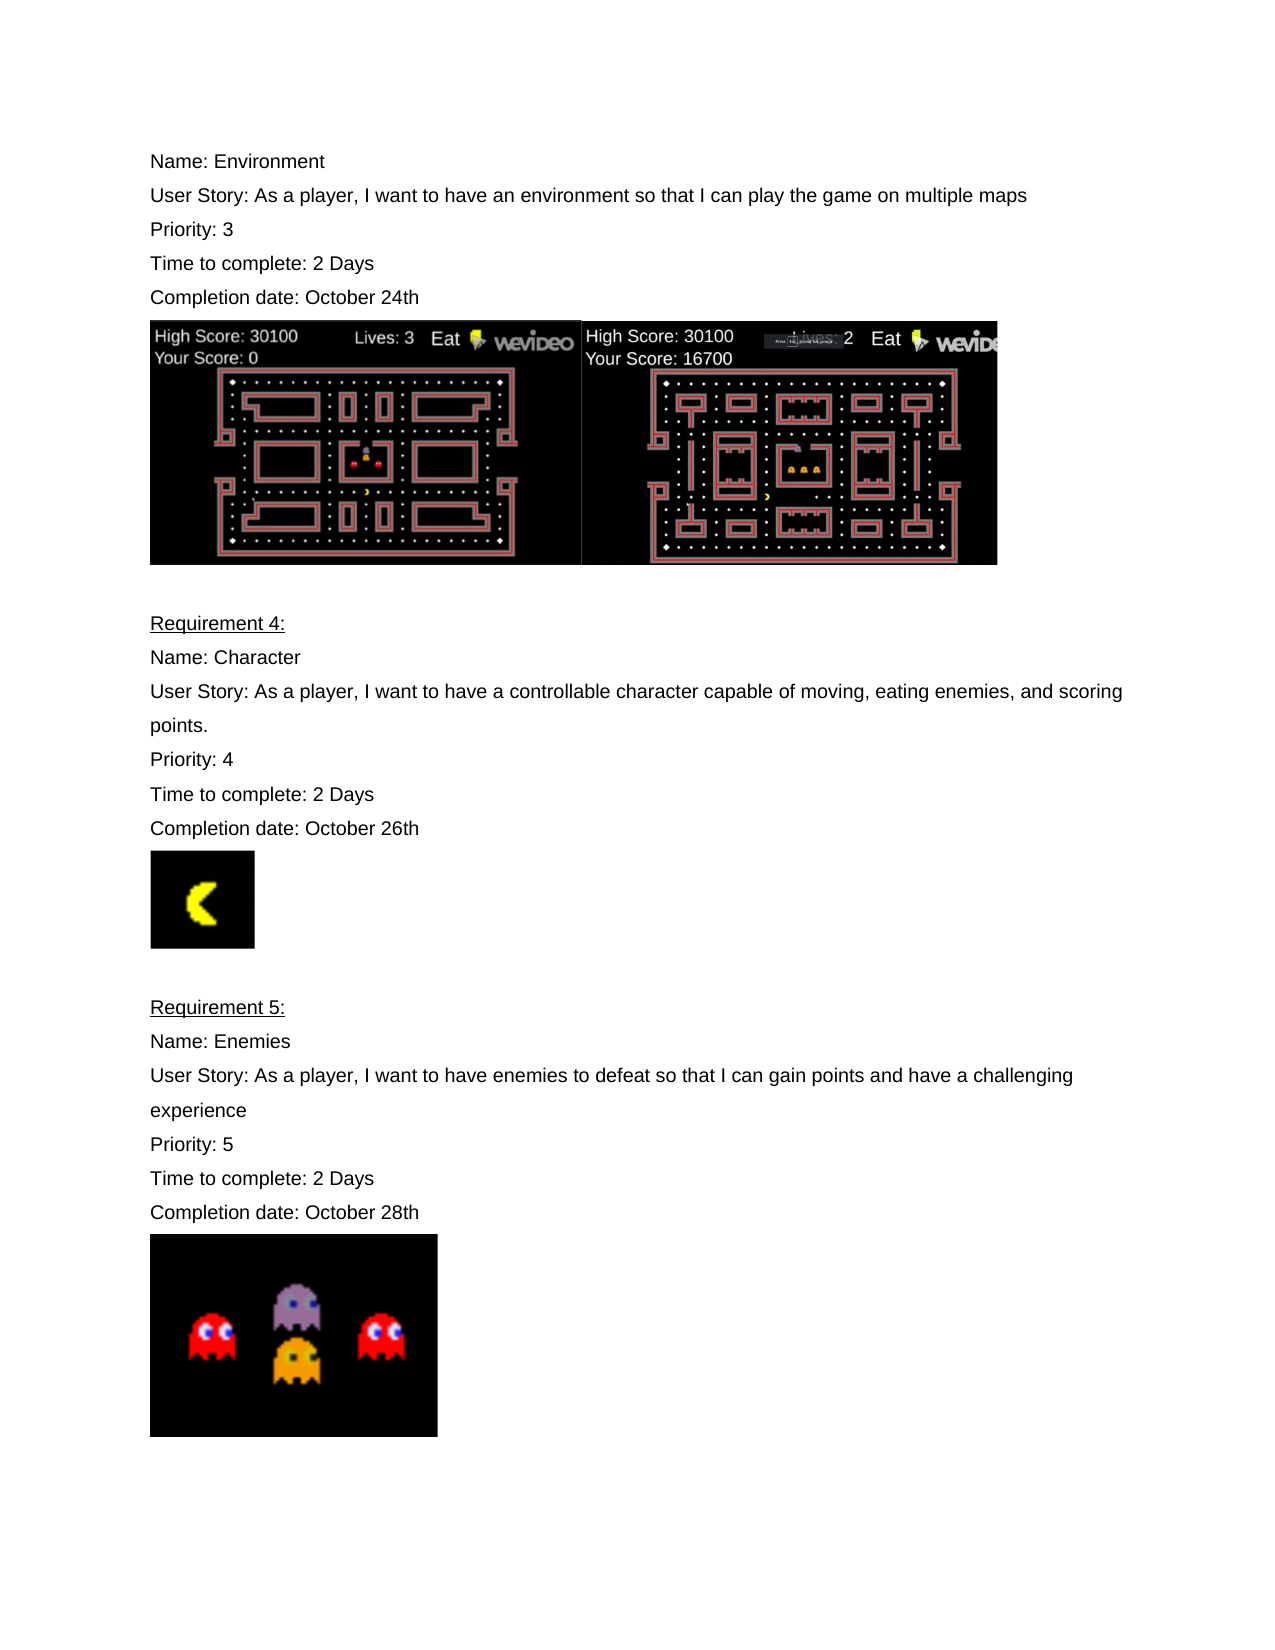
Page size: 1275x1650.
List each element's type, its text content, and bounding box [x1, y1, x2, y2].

text Name: Enemies [150, 1030, 1125, 1053]
picture [151, 851, 254, 948]
text User Story: As a player, I want to have a controllable character capable of moving, eating enemies, and scoring points. [150, 680, 1125, 737]
text Priority: 5 [150, 1132, 1125, 1155]
text Completion date: October 26th [150, 816, 1125, 839]
text Requirement 4: [150, 612, 1125, 635]
text Priority: 4 [150, 748, 1125, 771]
text Name: Character [150, 646, 1125, 669]
picture [150, 1234, 438, 1437]
picture [150, 320, 998, 565]
text Time to complete: 2 Days [150, 1167, 1125, 1189]
text Priority: 3 [150, 218, 1125, 241]
text Completion date: October 28th [150, 1201, 1125, 1223]
text Completion date: October 24th [150, 286, 1125, 309]
text User Story: As a player, I want to have an environment so that I can play the game on multiple maps [150, 184, 1125, 207]
text Time to complete: 2 Days [150, 252, 1125, 275]
text Name: Environment [150, 150, 1125, 173]
text User Story: As a player, I want to have enemies to defeat so that I can gain points and have a challenging experience [150, 1064, 1125, 1121]
text Requirement 5: [150, 996, 1125, 1019]
text Time to complete: 2 Days [150, 782, 1125, 805]
